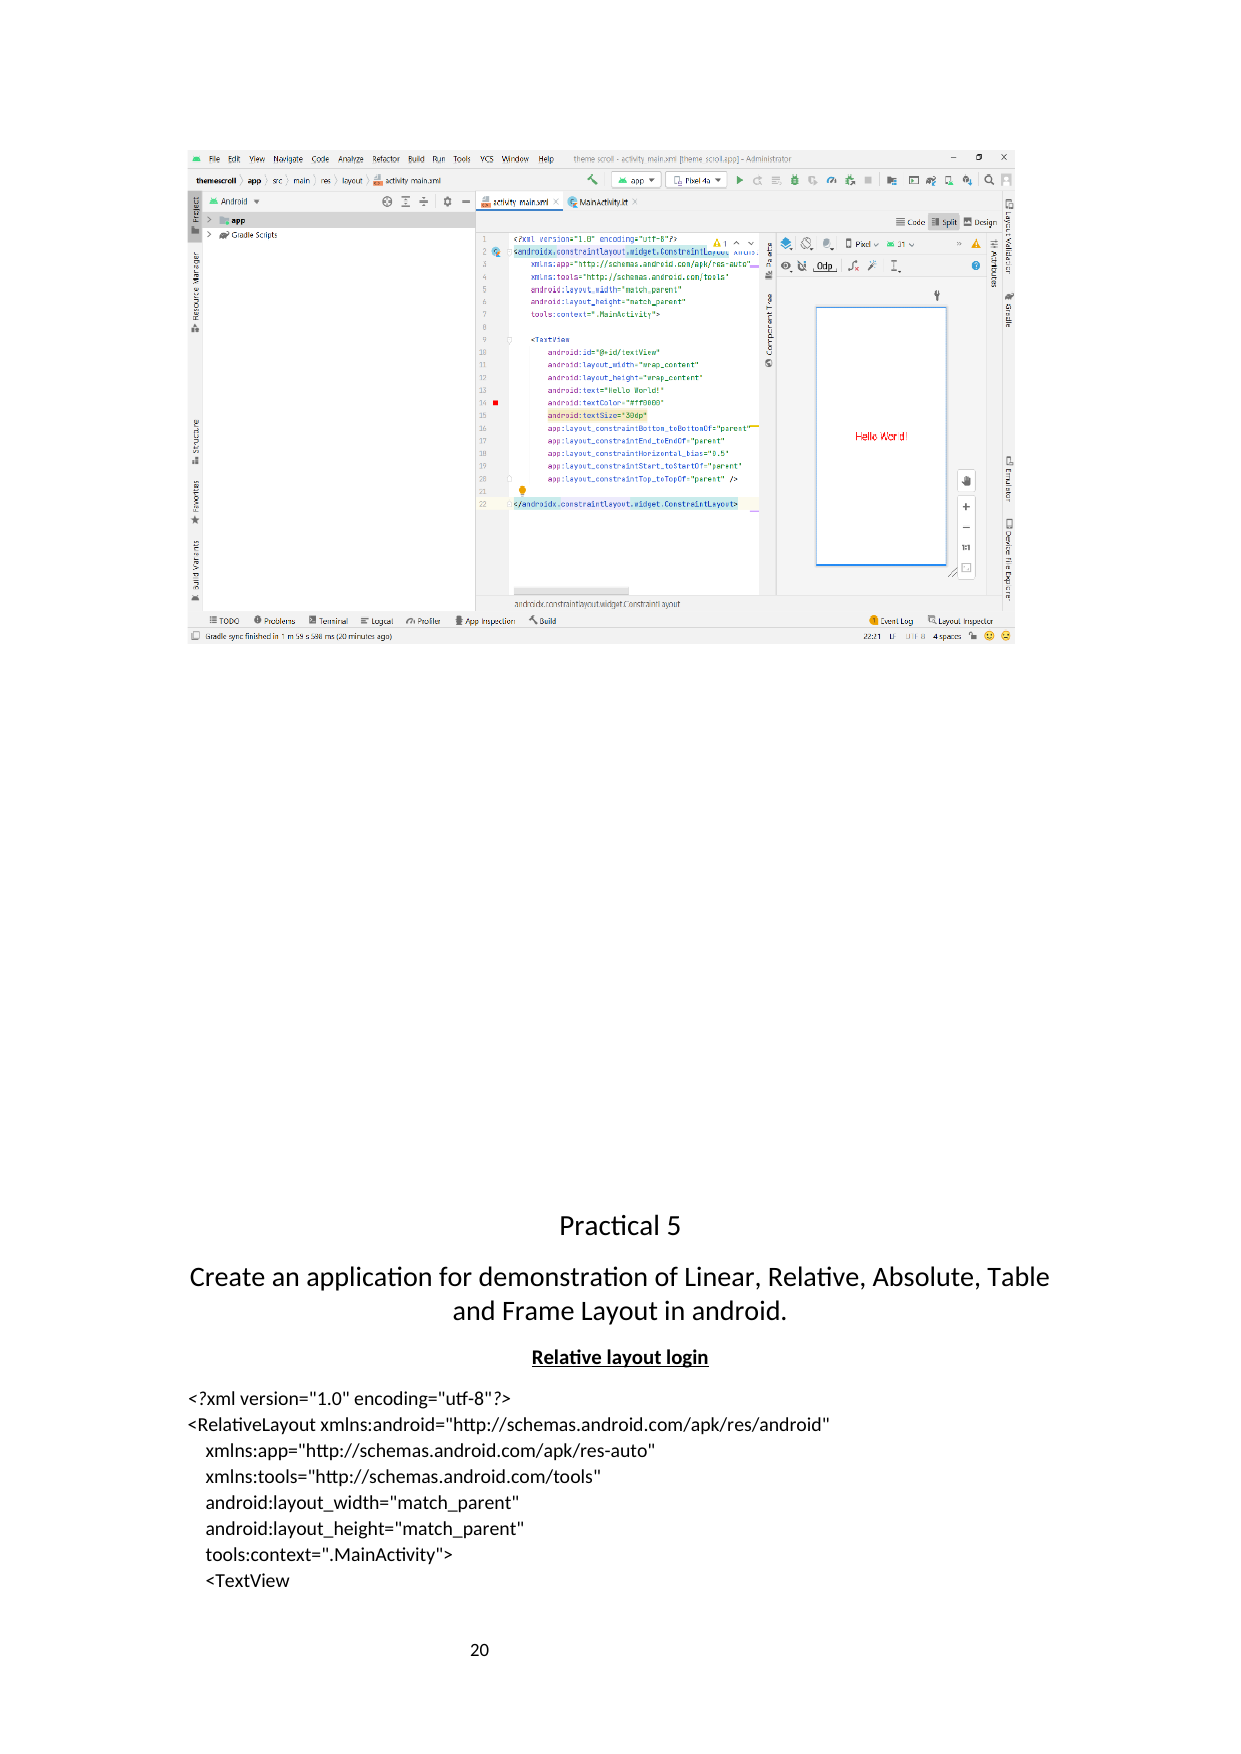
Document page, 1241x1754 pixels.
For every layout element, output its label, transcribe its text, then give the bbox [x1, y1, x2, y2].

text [187, 1386, 1053, 1593]
picture [187, 150, 1015, 644]
text Create an application for demonstration of Linear, Relative, Absolute, Table and Frame Layout in android. [187, 1259, 1053, 1328]
text Relative layout login [187, 1344, 1053, 1370]
text Practical 5 [187, 1207, 1053, 1242]
